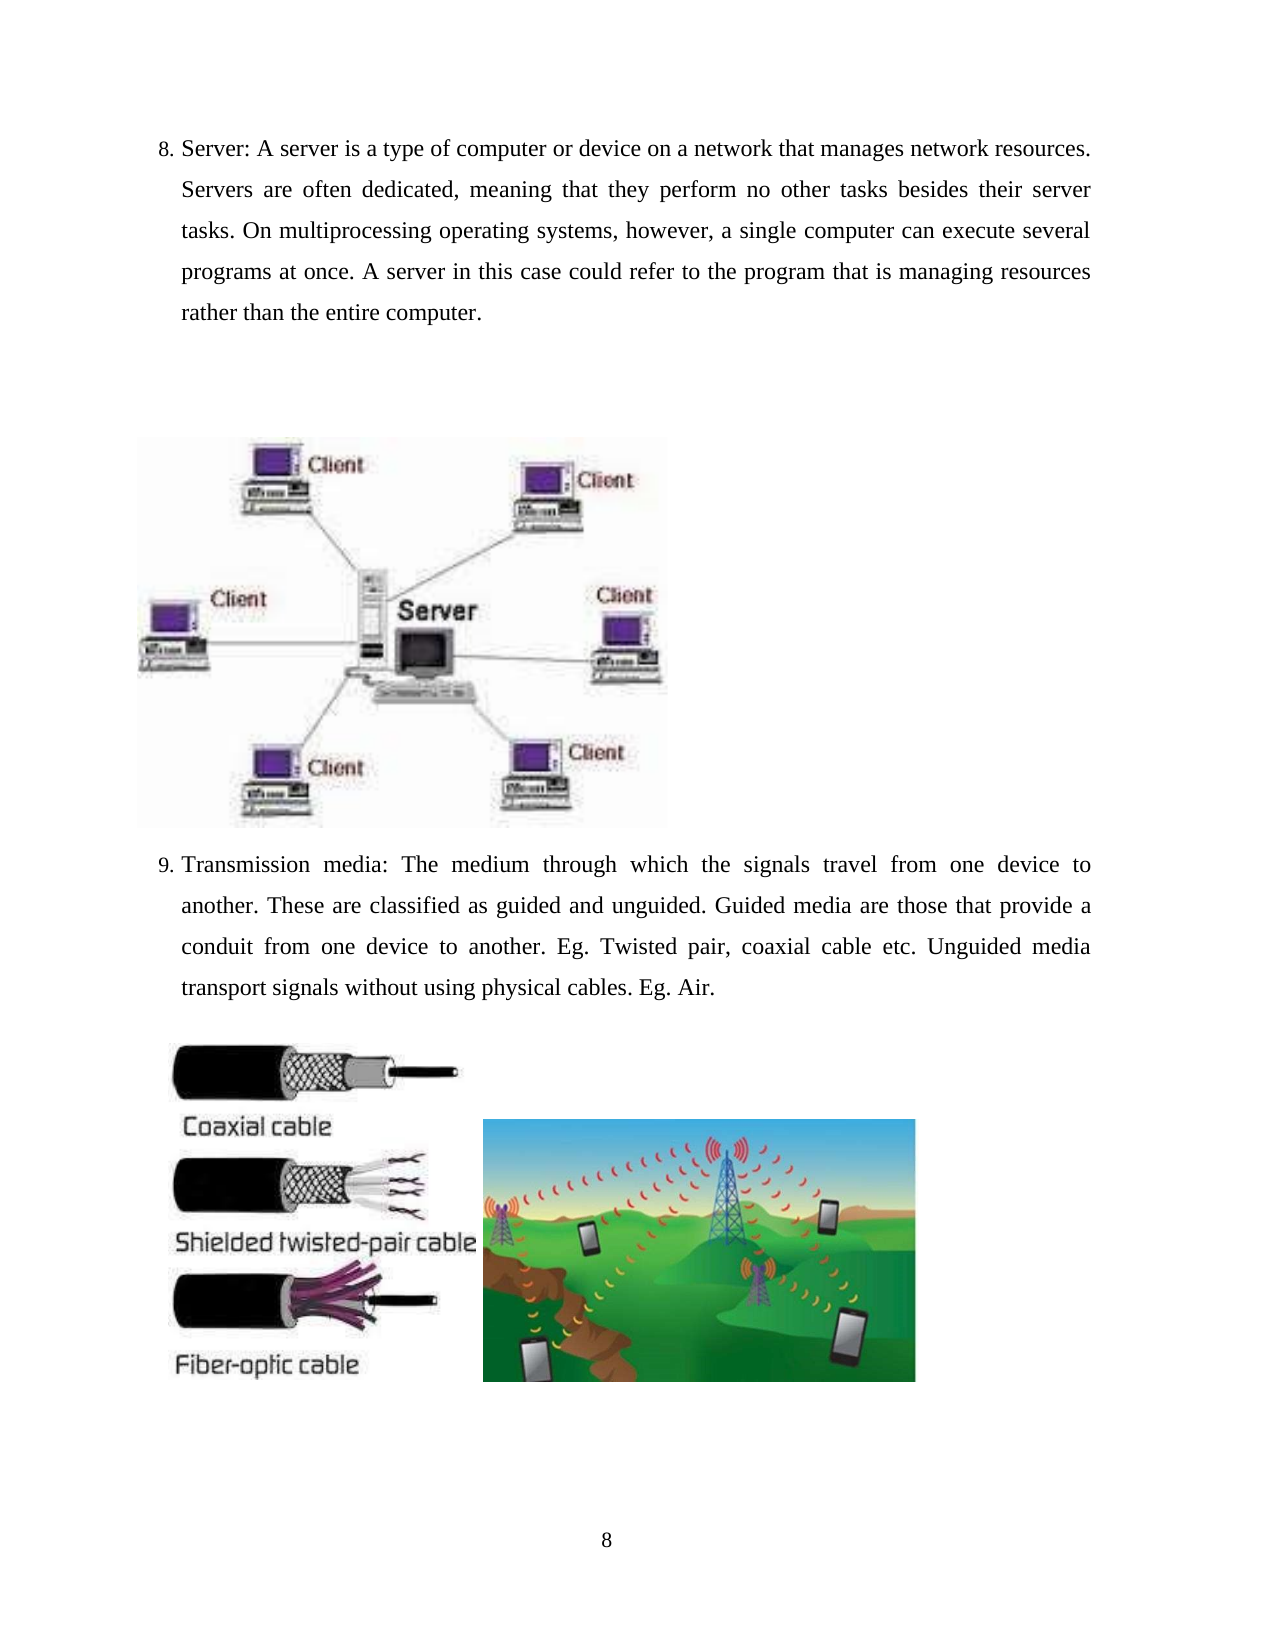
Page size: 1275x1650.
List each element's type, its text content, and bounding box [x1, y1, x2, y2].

list Transmission media: The medium through which the signals travel from one device to another. These are classified as guided and unguided. Guided media are those that provide a conduit from one device to another. Eg. Twisted pair, coaxial cable etc. Unguided media transport signals without using physical cables. Eg. Air. [158, 850, 1092, 1001]
picture [168, 1043, 476, 1380]
picture [137, 437, 668, 828]
list Server: A server is a type of computer or device on a network that manages network resources. Servers are often dedicated, meaning that they perform no other tasks besides their server tasks. On multiprocessing operating systems, however, a single computer can execute several programs at once. A server in this case could refer to the program that is managing resources rather than the entire computer. [158, 133, 1092, 325]
picture [483, 1119, 919, 1382]
